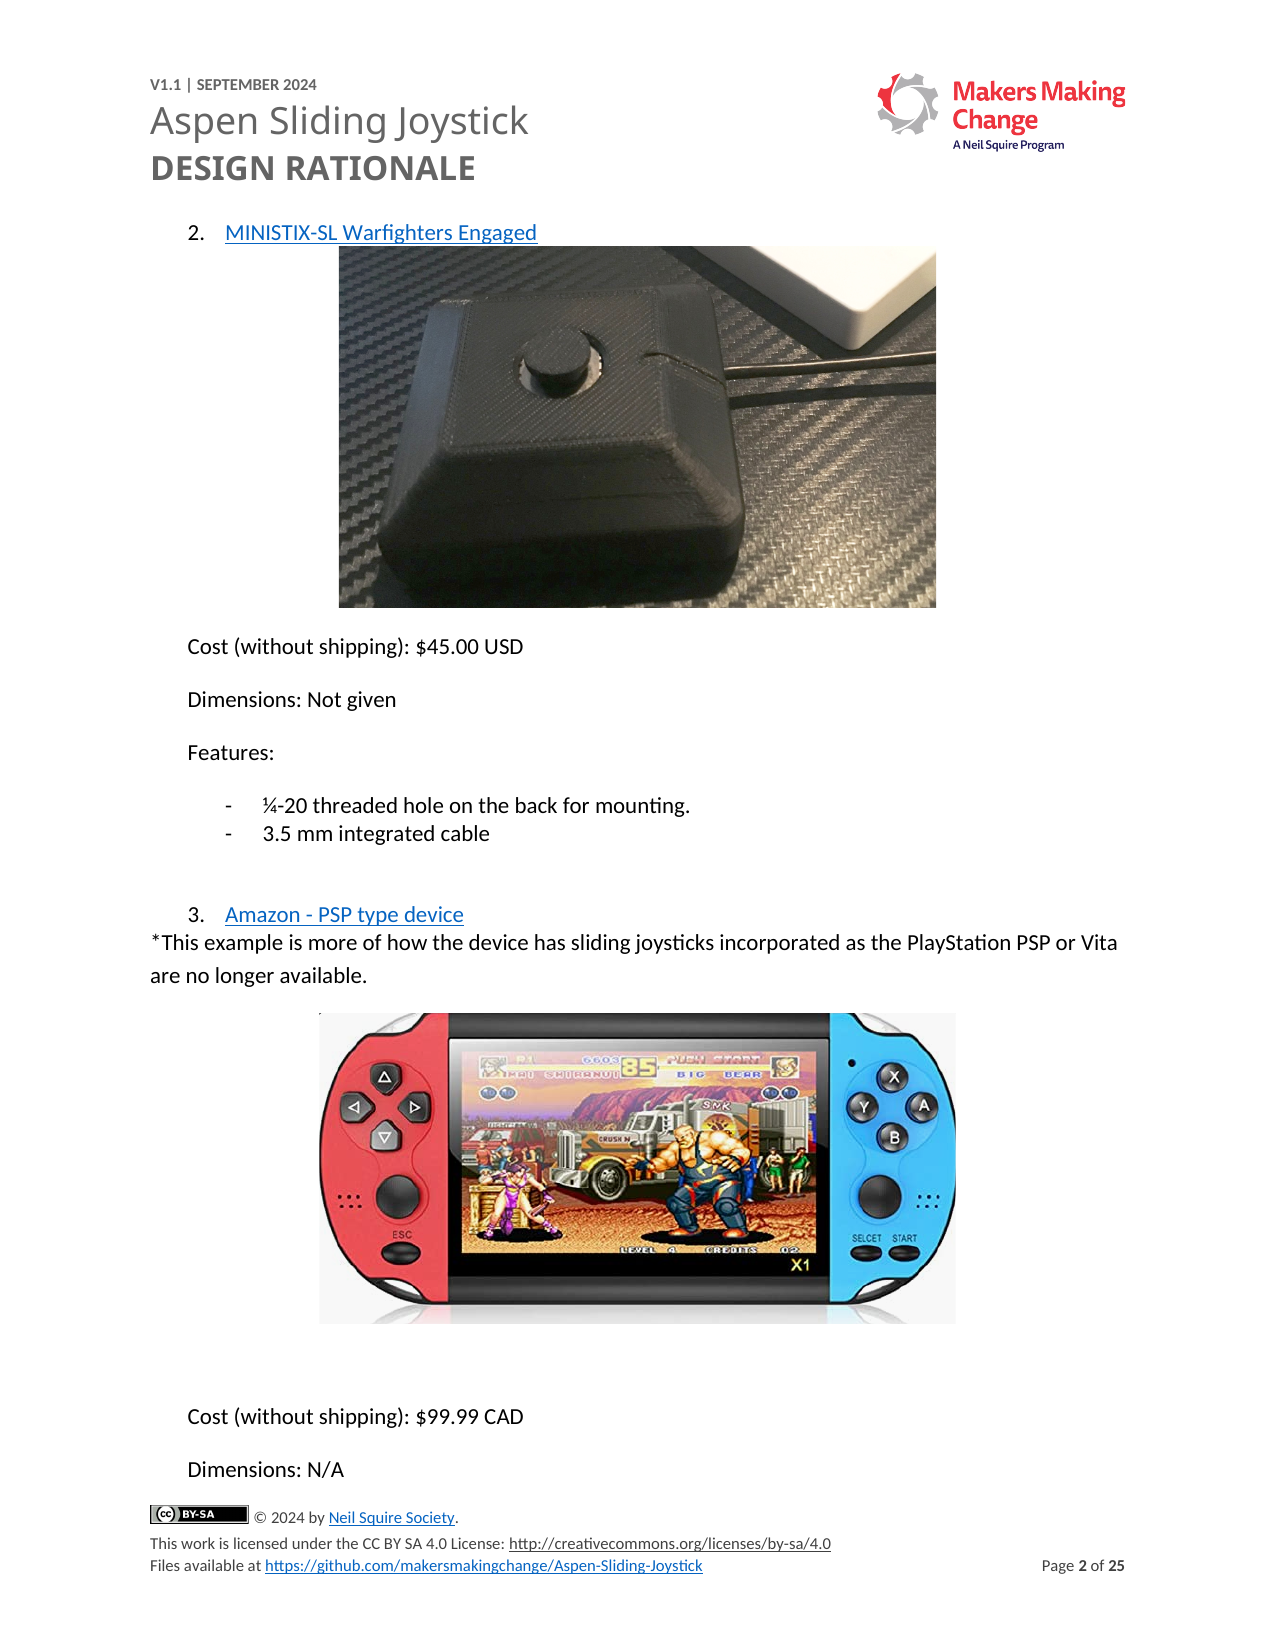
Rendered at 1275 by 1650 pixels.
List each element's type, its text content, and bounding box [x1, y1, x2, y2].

list 3.5 mm integrated cable [225, 819, 1125, 847]
picture [150, 1505, 249, 1524]
list Amazon - PSP type device [187, 901, 1125, 928]
text Dimensions: Not given [187, 685, 1125, 713]
text Dimensions: N/A [187, 1455, 1125, 1483]
text Features: [187, 738, 1125, 766]
picture [319, 1013, 956, 1324]
picture [338, 246, 937, 608]
text Cost (without shipping): $45.00 USD [187, 632, 1125, 660]
picture [877, 73, 1125, 152]
text *This example is more of how the device has sliding joysticks incorporated as the PlayStation PSP or Vita are no longer available. [150, 928, 1125, 989]
list MINISTIX-SL Warfighters Engaged [187, 218, 1125, 247]
list ¼-20 threaded hole on the back for mounting. [225, 791, 1125, 819]
text Cost (without shipping): $99.99 CAD [187, 1402, 1125, 1430]
